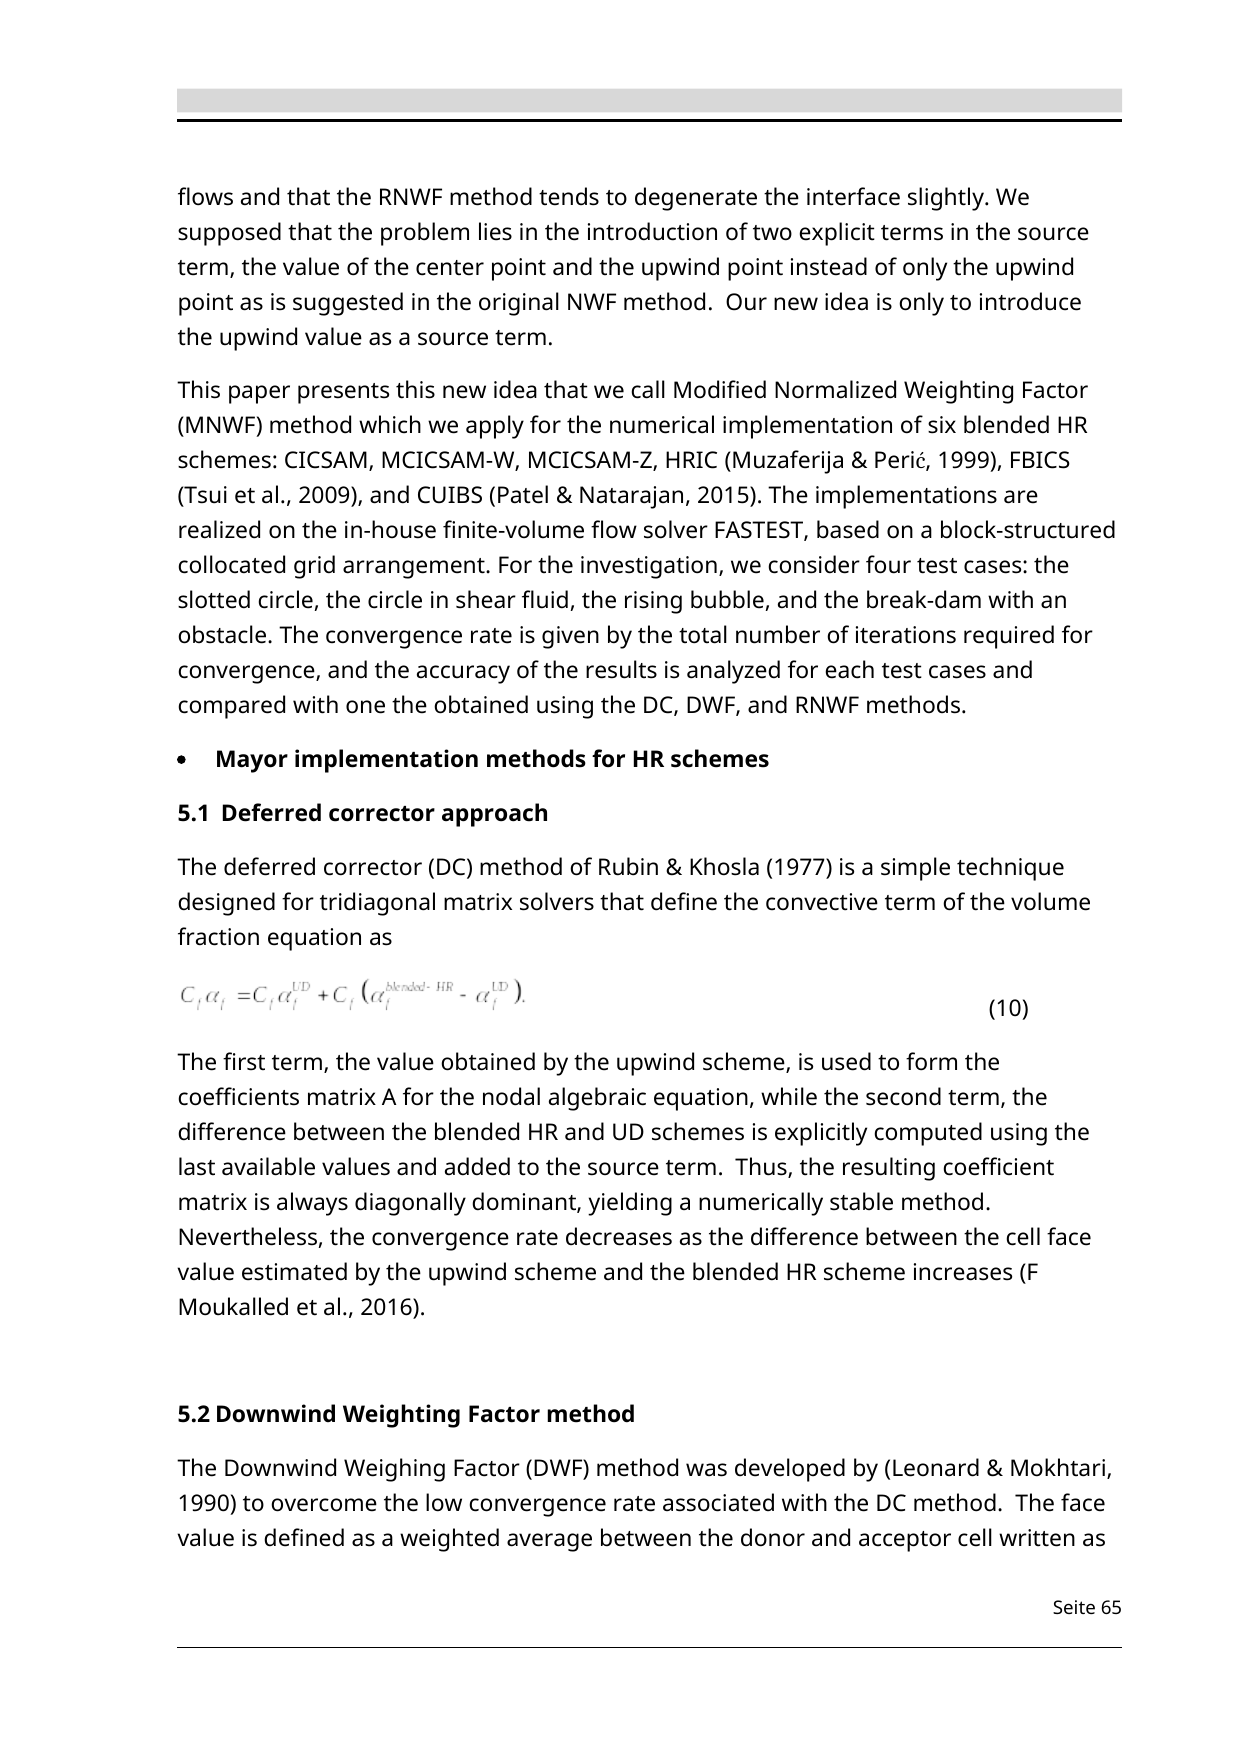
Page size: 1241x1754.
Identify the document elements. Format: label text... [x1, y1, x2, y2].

text (10) [177, 974, 1122, 1023]
list Downwind Weighting Factor method [177, 1398, 1122, 1429]
text The Downwind Weighing Factor (DWF) method was developed by (Leonard & Mokhtari, 1990) to overcome the low convergence rate associated with the DC method. The face value is defined as a weighted average between the donor and acceptor cell written as [177, 1452, 1122, 1553]
text This paper presents this new idea that we call Modified Normalized Weighting Factor (MNWF) method which we apply for the numerical implementation of six blended HR schemes: CICSAM, MCICSAM-W, MCICSAM-Z, HRIC (Muzaferija & Perić, 1999), FBICS (Tsui et al., 2009), and CUIBS (Patel & Natarajan, 2015). The implementations are realized on the in-house finite-volume flow solver FASTEST, based on a block-structured collocated grid arrangement. For the investigation, we consider four test cases: the slotted circle, the circle in shear fluid, the rising bubble, and the break-dam with an obstacle. The convergence rate is given by the total number of iterations required for convergence, and the accuracy of the results is analyzed for each test cases and compared with one the obtained using the DC, DWF, and RNWF methods. [177, 374, 1122, 721]
text The deferred corrector (DC) method of Rubin & Khosla (1977) is a simple technique designed for tridiagonal matrix solvers that define the convective term of the volume fraction equation as [177, 851, 1122, 952]
list Deferred corrector approach [177, 797, 1122, 828]
text The first term, the value obtained by the upwind scheme, is used to form the coefficients matrix A for the nodal algebraic equation, while the second term, the difference between the blended HR and UD schemes is explicitly computed using the last available values and added to the source term. Thus, the resulting coefficient matrix is always diagonally dominant, yielding a numerically stable method. Nevertheless, the convergence rate decreases as the difference between the cell face value estimated by the upwind scheme and the blended HR scheme increases (F Moukalled et al., 2016). [177, 1046, 1122, 1322]
list Mayor implementation methods for HR schemes [177, 743, 1122, 774]
